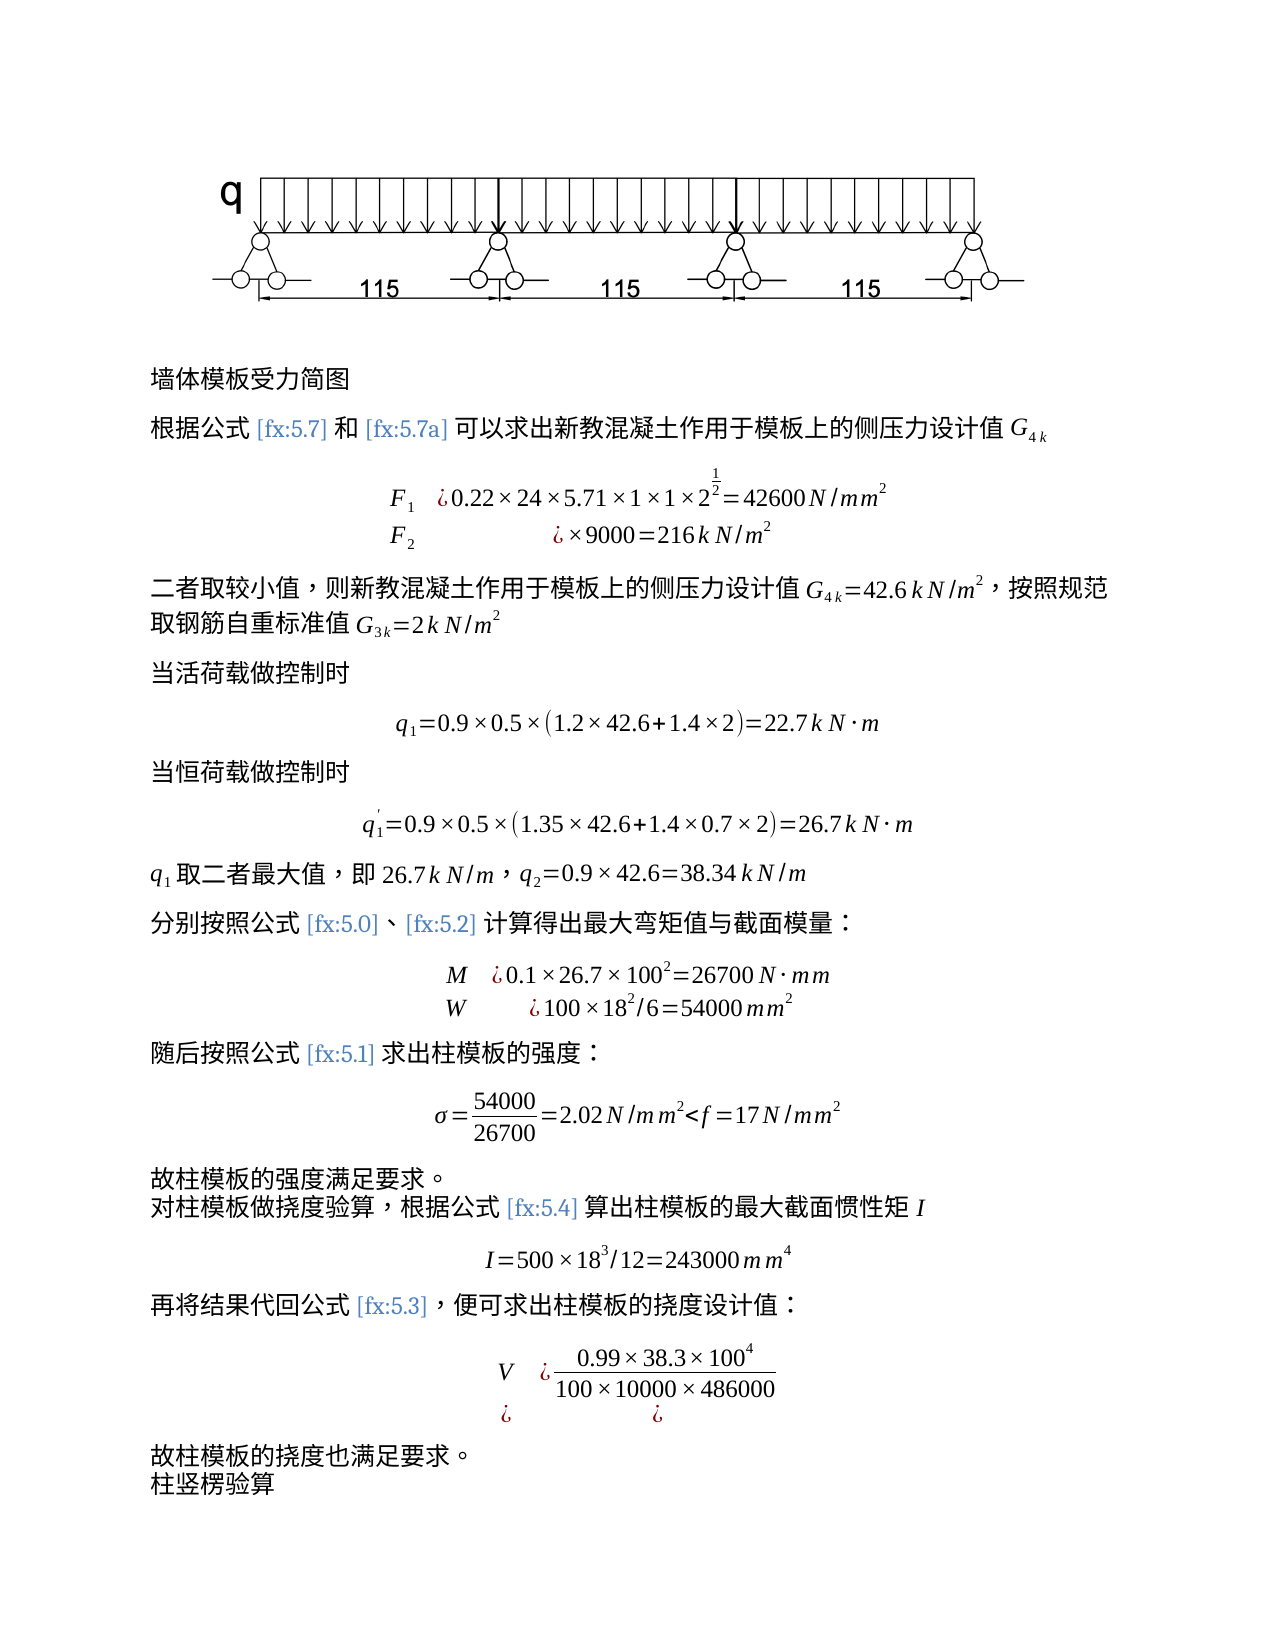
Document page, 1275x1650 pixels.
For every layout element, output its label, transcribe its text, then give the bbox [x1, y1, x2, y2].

text 取二者最大值，即 ， [150, 859, 1125, 891]
text 当活荷载做控制时 [150, 660, 1125, 689]
picture [168, 150, 1044, 346]
text 随后按照公式 [fx:5.1] 求出柱模板的强度： [150, 1040, 1125, 1069]
text 根据公式 [fx:5.7] 和 [fx:5.7a] 可以求出新教混凝土作用于模板上的侧压力设计值 [150, 414, 1125, 445]
text 故柱模板的挠度也满足要求。 柱竖楞验算 [150, 1442, 1125, 1500]
text 分别按照公式 [fx:5.0]、[fx:5.2] 计算得出最大弯矩值与截面模量： [150, 910, 1125, 938]
text 墙体模板受力简图 [150, 366, 1125, 395]
text 二者取较小值，则新教混凝土作用于模板上的侧压力设计值 ，按照规范取钢筋自重标准值 [150, 572, 1125, 641]
text 再将结果代回公式 [fx:5.3]，便可求出柱模板的挠度设计值： [150, 1292, 1125, 1321]
text 当恒荷载做控制时 [150, 758, 1125, 787]
text 故柱模板的强度满足要求。 对柱模板做挠度验算，根据公式 [fx:5.4] 算出柱模板的最大截面惯性矩 [150, 1166, 1125, 1223]
